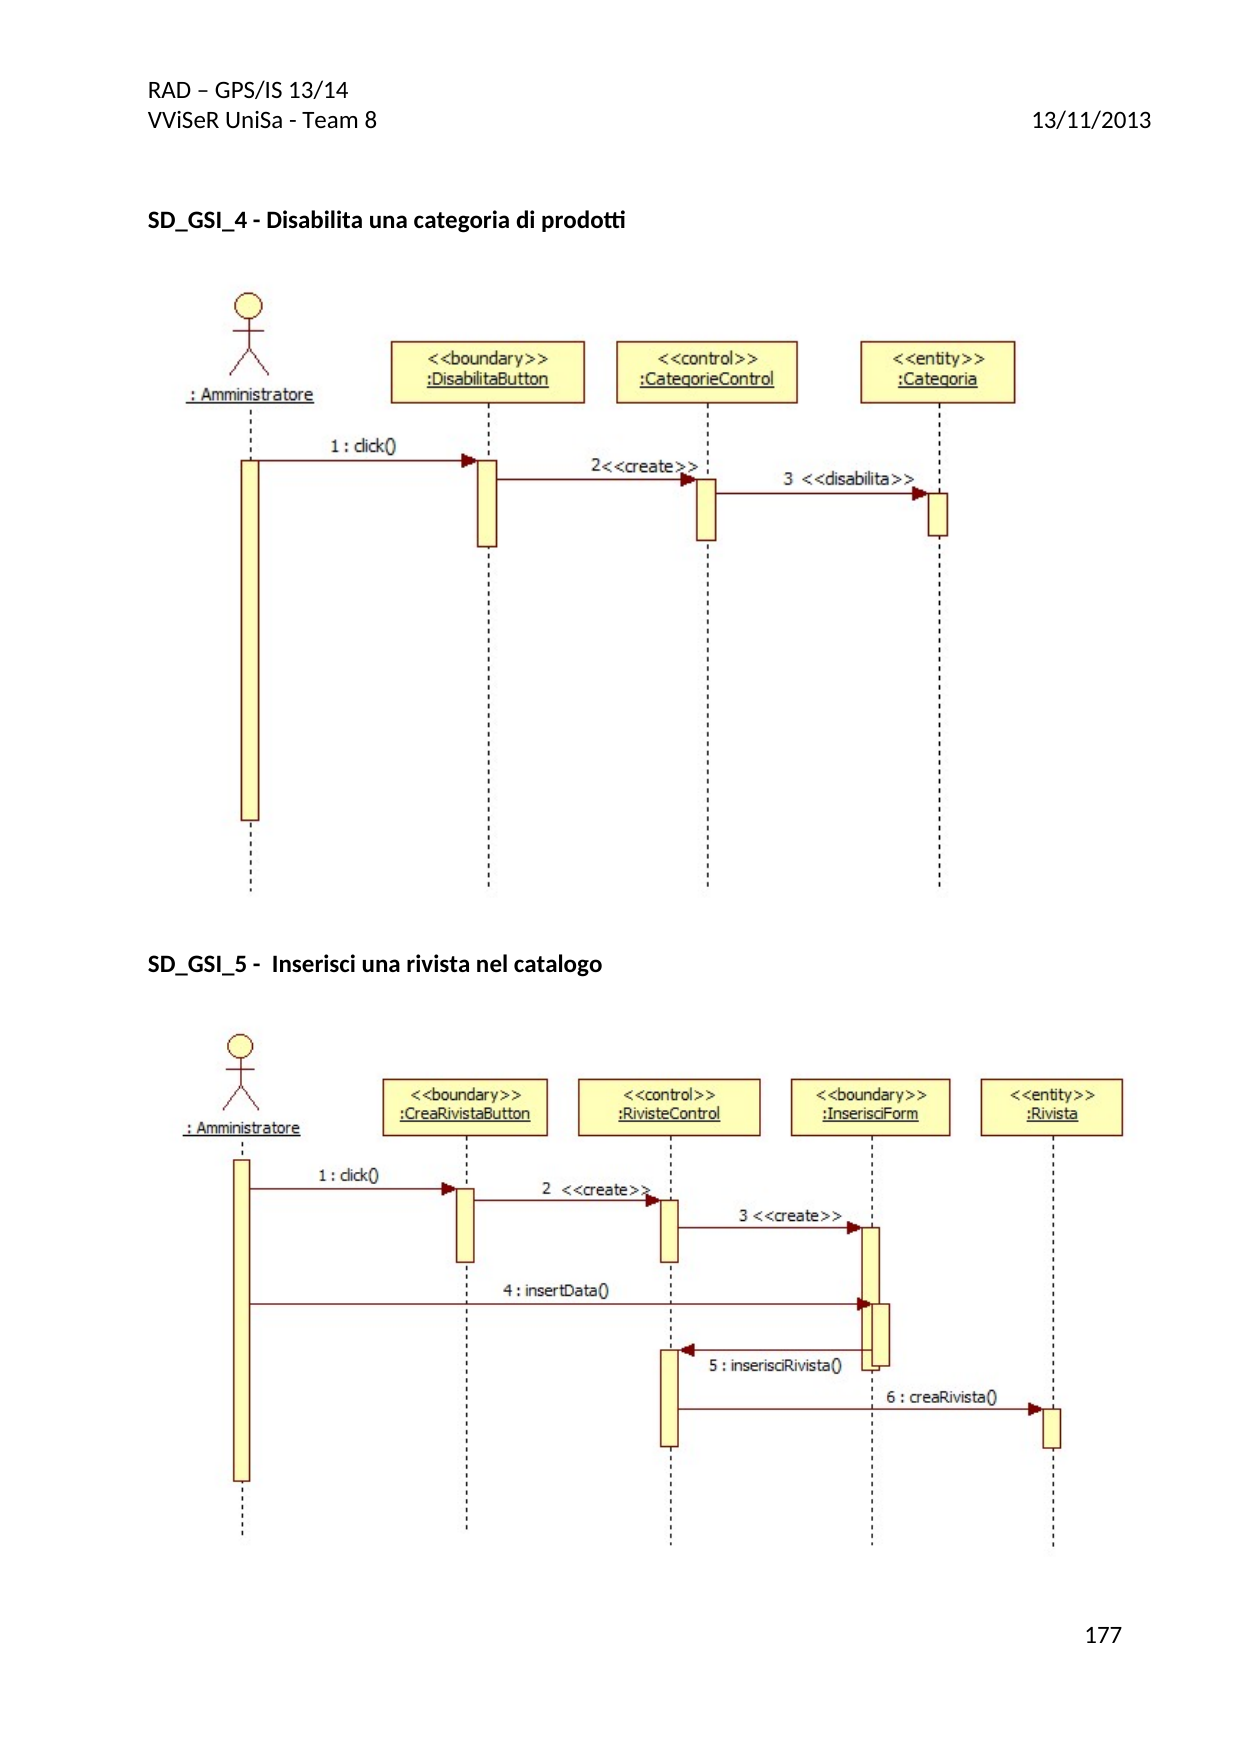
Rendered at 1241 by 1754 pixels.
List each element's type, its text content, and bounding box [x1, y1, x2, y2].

picture [147, 1004, 1152, 1580]
text SD_GSI_4 - Disabilita una categoria di prodotti [148, 204, 1122, 234]
text SD_GSI_5 - Inserisci una rivista nel catalogo [148, 948, 1122, 979]
picture [147, 260, 1047, 923]
